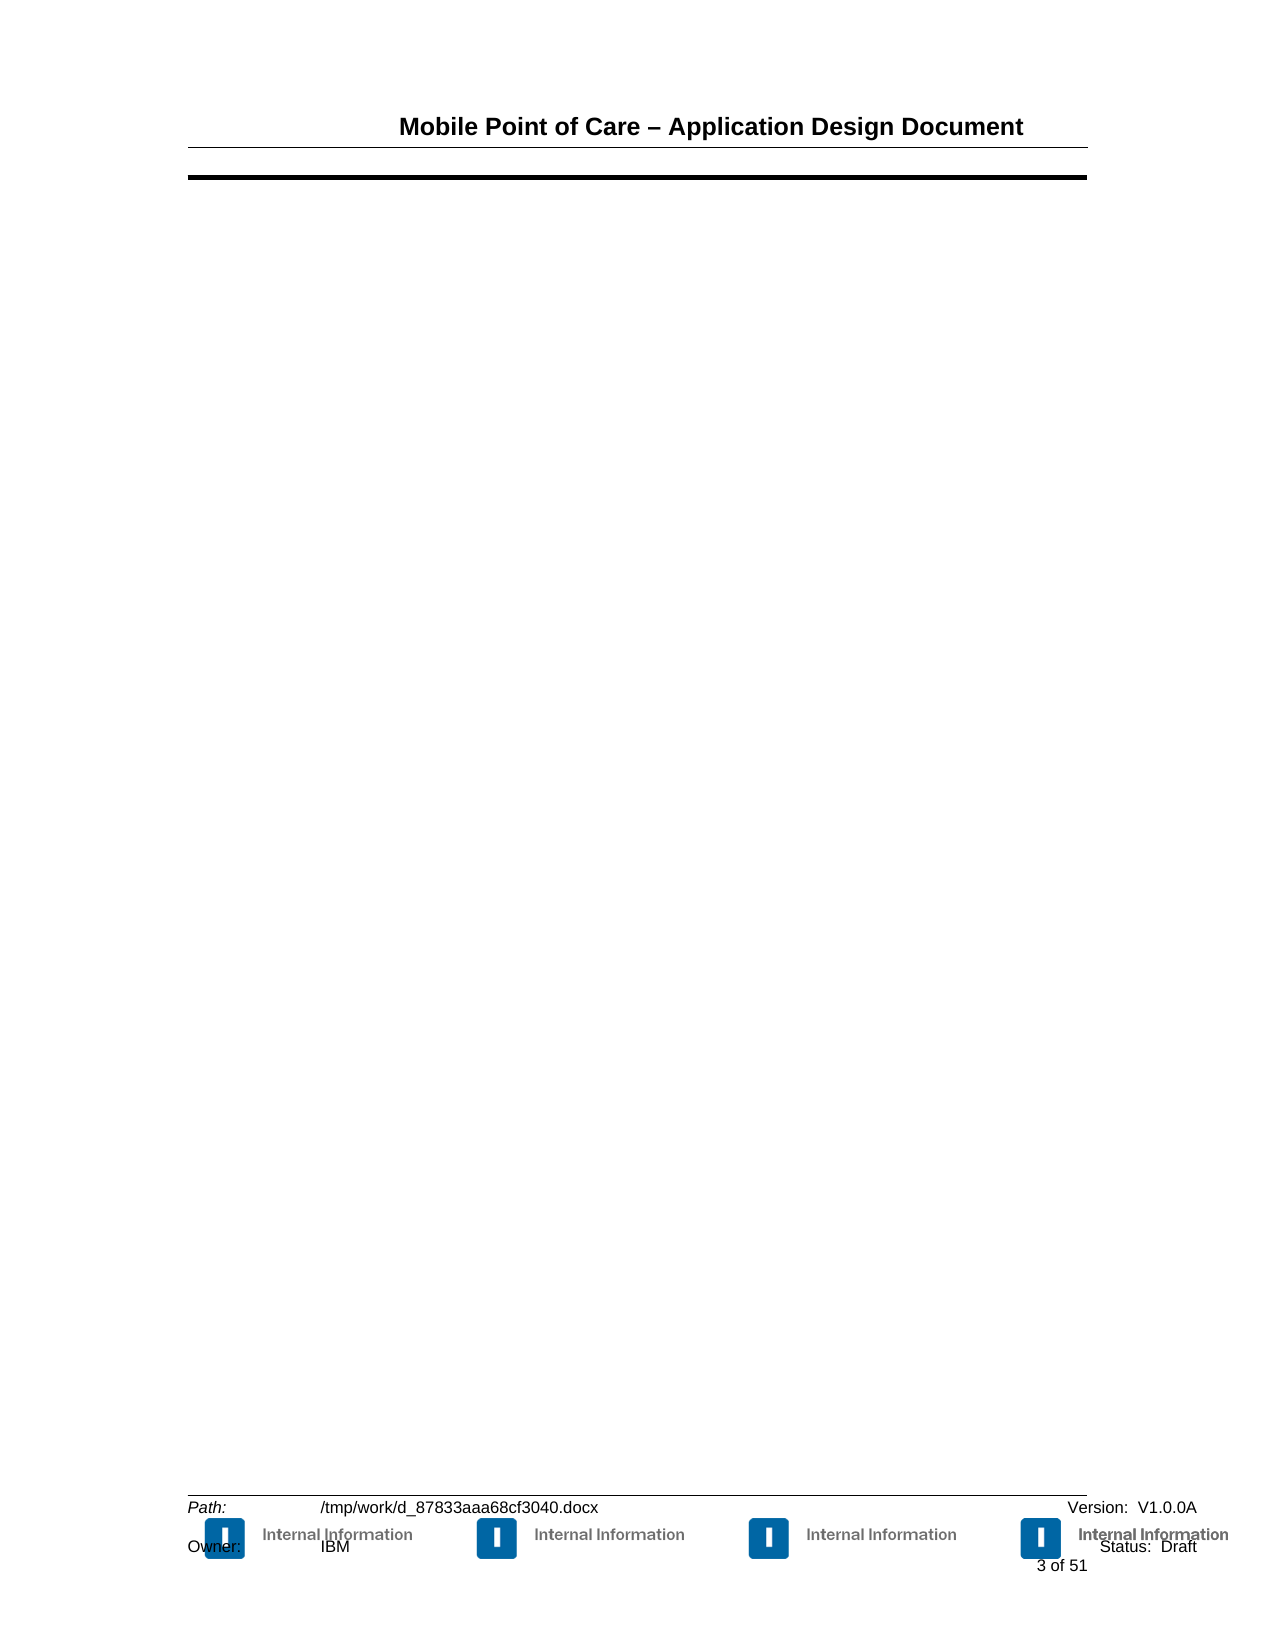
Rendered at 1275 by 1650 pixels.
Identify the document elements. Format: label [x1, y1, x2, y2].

picture [187, 1517, 1275, 1571]
